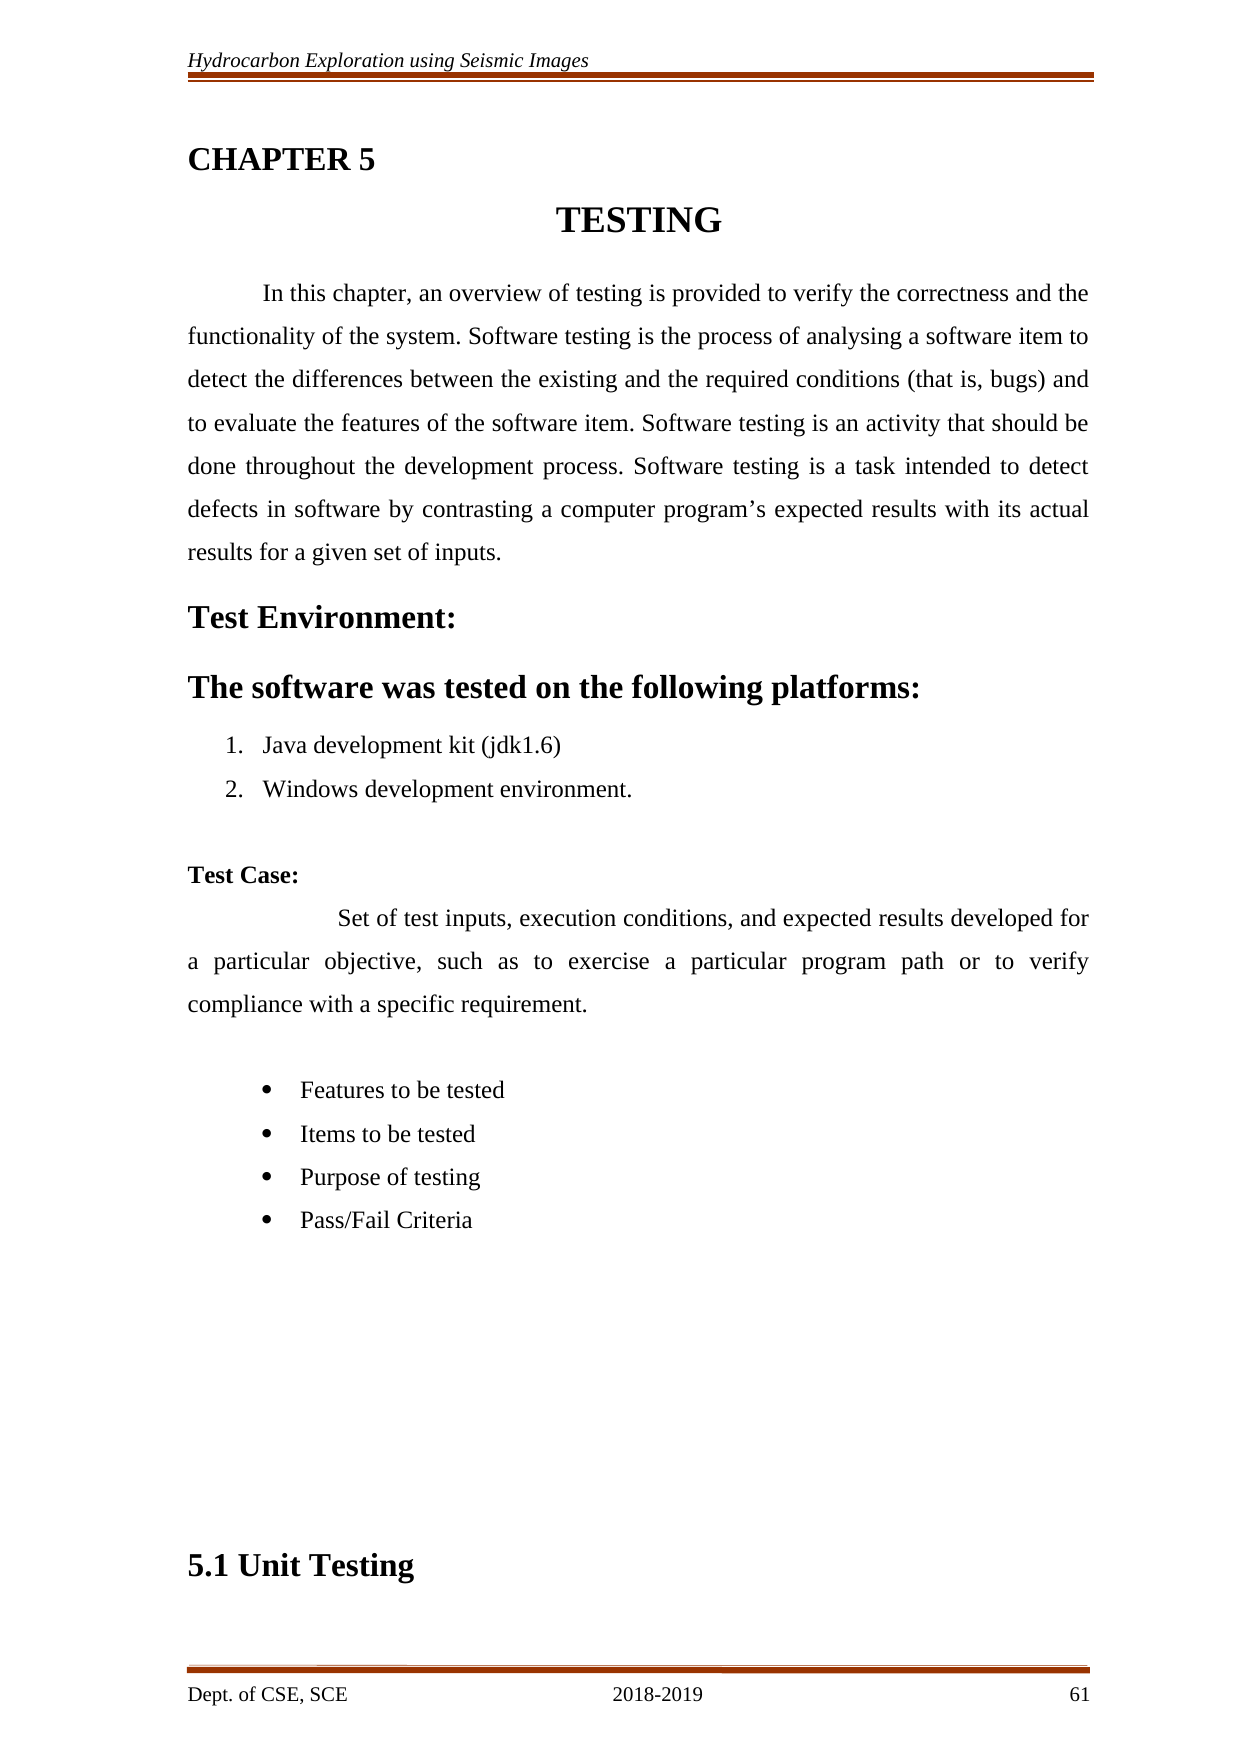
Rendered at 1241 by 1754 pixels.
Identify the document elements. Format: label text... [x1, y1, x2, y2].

list Purpose of testing [262, 1162, 1090, 1191]
subtitle The software was tested on the following platforms: [187, 667, 1090, 705]
list Items to be tested [262, 1119, 1090, 1147]
text 5.1 Unit Testing [187, 1545, 1090, 1583]
list Features to be tested [262, 1076, 1090, 1104]
text CHAPTER 5 [187, 139, 1090, 177]
text In this chapter, an overview of testing is provided to verify the correctness and the functionality of the system. Software testing is the process of analysing a software item to detect the differences between the existing and the required conditions (that is, bugs) and to evaluate the features of the software item. Software testing is an activity that should be done throughout the development process. Software testing is a task intended to detect defects in software by contrasting a computer program’s expected results with its actual results for a given set of inputs. [187, 278, 1090, 566]
text Set of test inputs, execution conditions, and expected results developed for a particular objective, such as to exercise a particular program path or to verify compliance with a specific requirement. [187, 903, 1090, 1018]
list Windows development environment. [225, 774, 1090, 802]
list Pass/Fail Criteria [262, 1205, 1090, 1234]
list Java development kit (jdk1.6) [225, 731, 1090, 759]
text TESTING [187, 197, 1090, 240]
subtitle Test Environment: [187, 597, 1090, 635]
text Test Case: [187, 860, 1090, 889]
